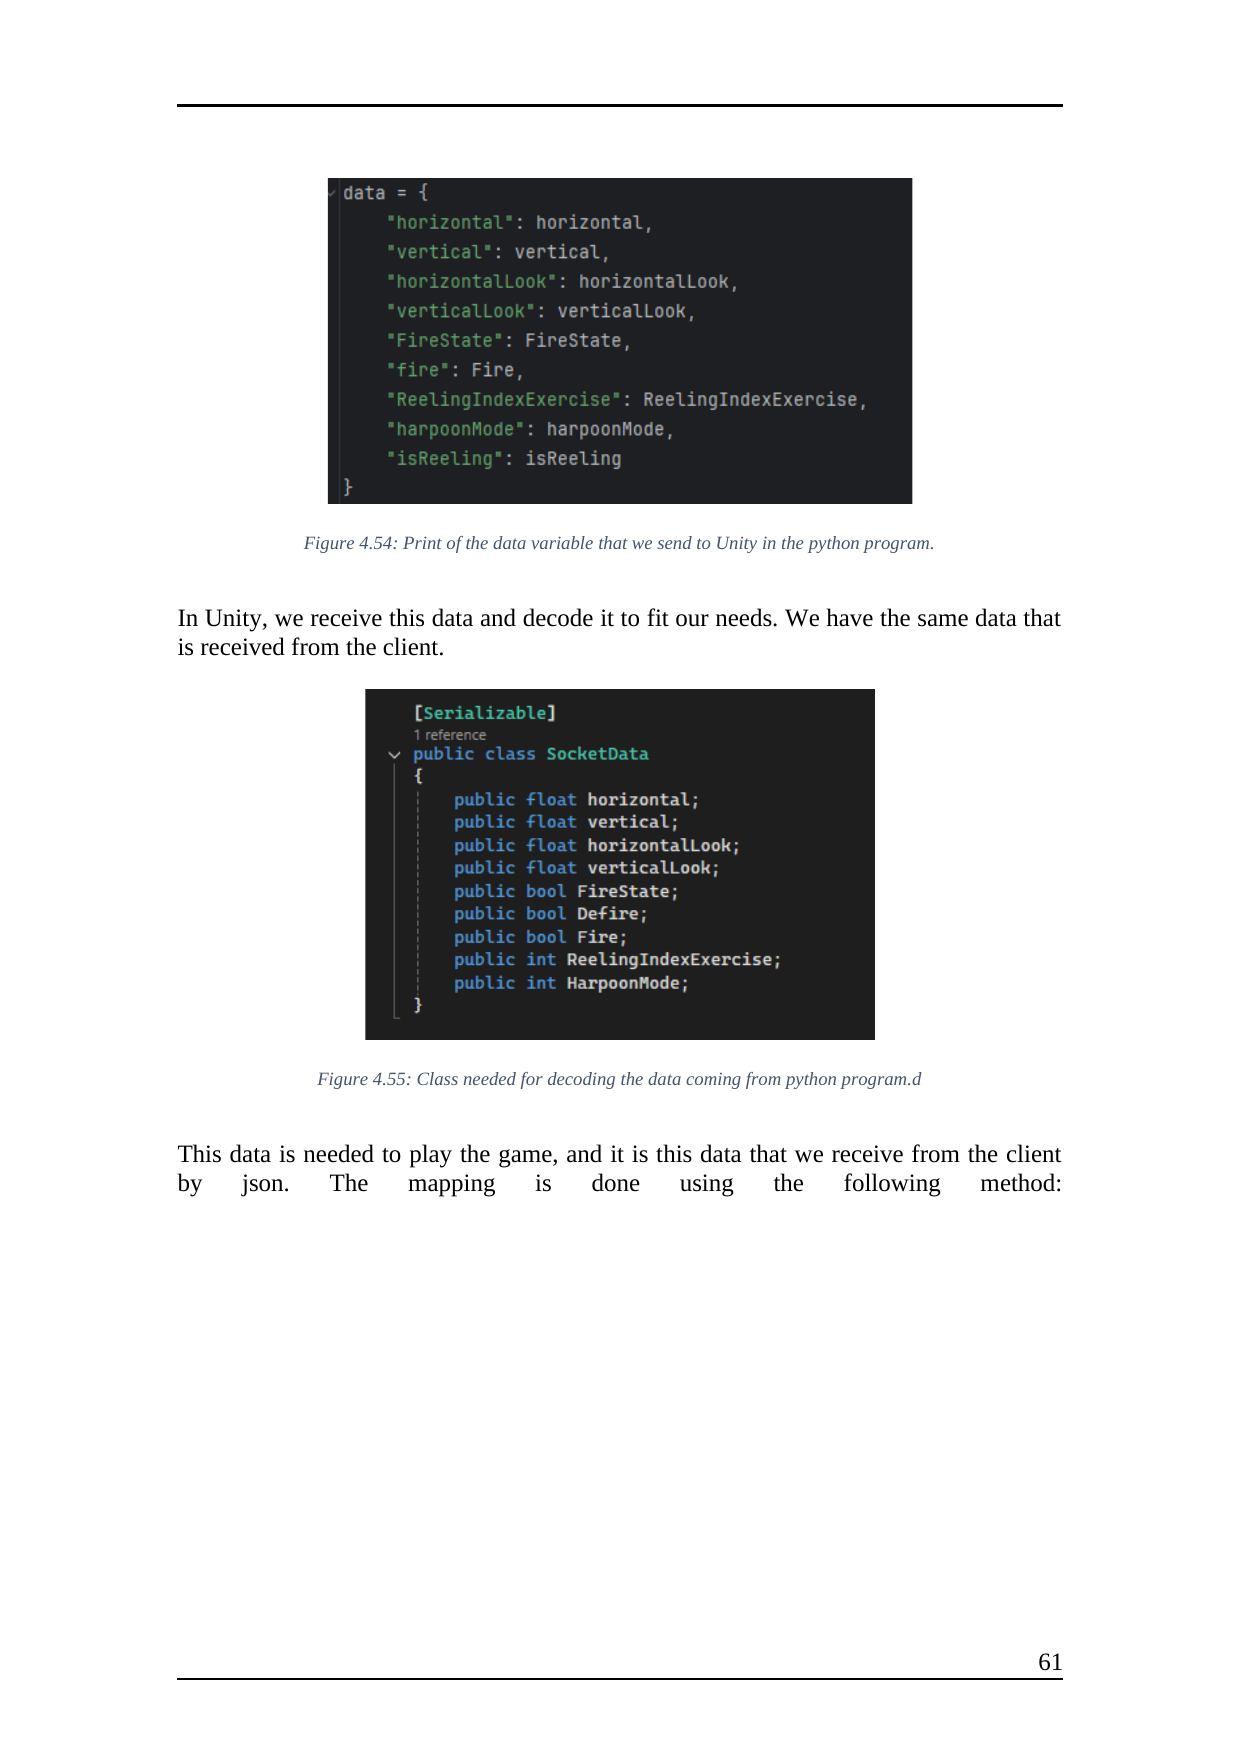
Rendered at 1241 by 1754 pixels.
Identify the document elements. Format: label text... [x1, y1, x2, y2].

text In Unity, we receive this data and decode it to fit our needs. We have the same data that is received from the client. [177, 603, 1063, 661]
picture [327, 178, 913, 504]
text This data is needed to play the game, and it is this data that we receive from the client by json. The mapping is done using the following method: [177, 1139, 1063, 1227]
picture [365, 689, 875, 1040]
